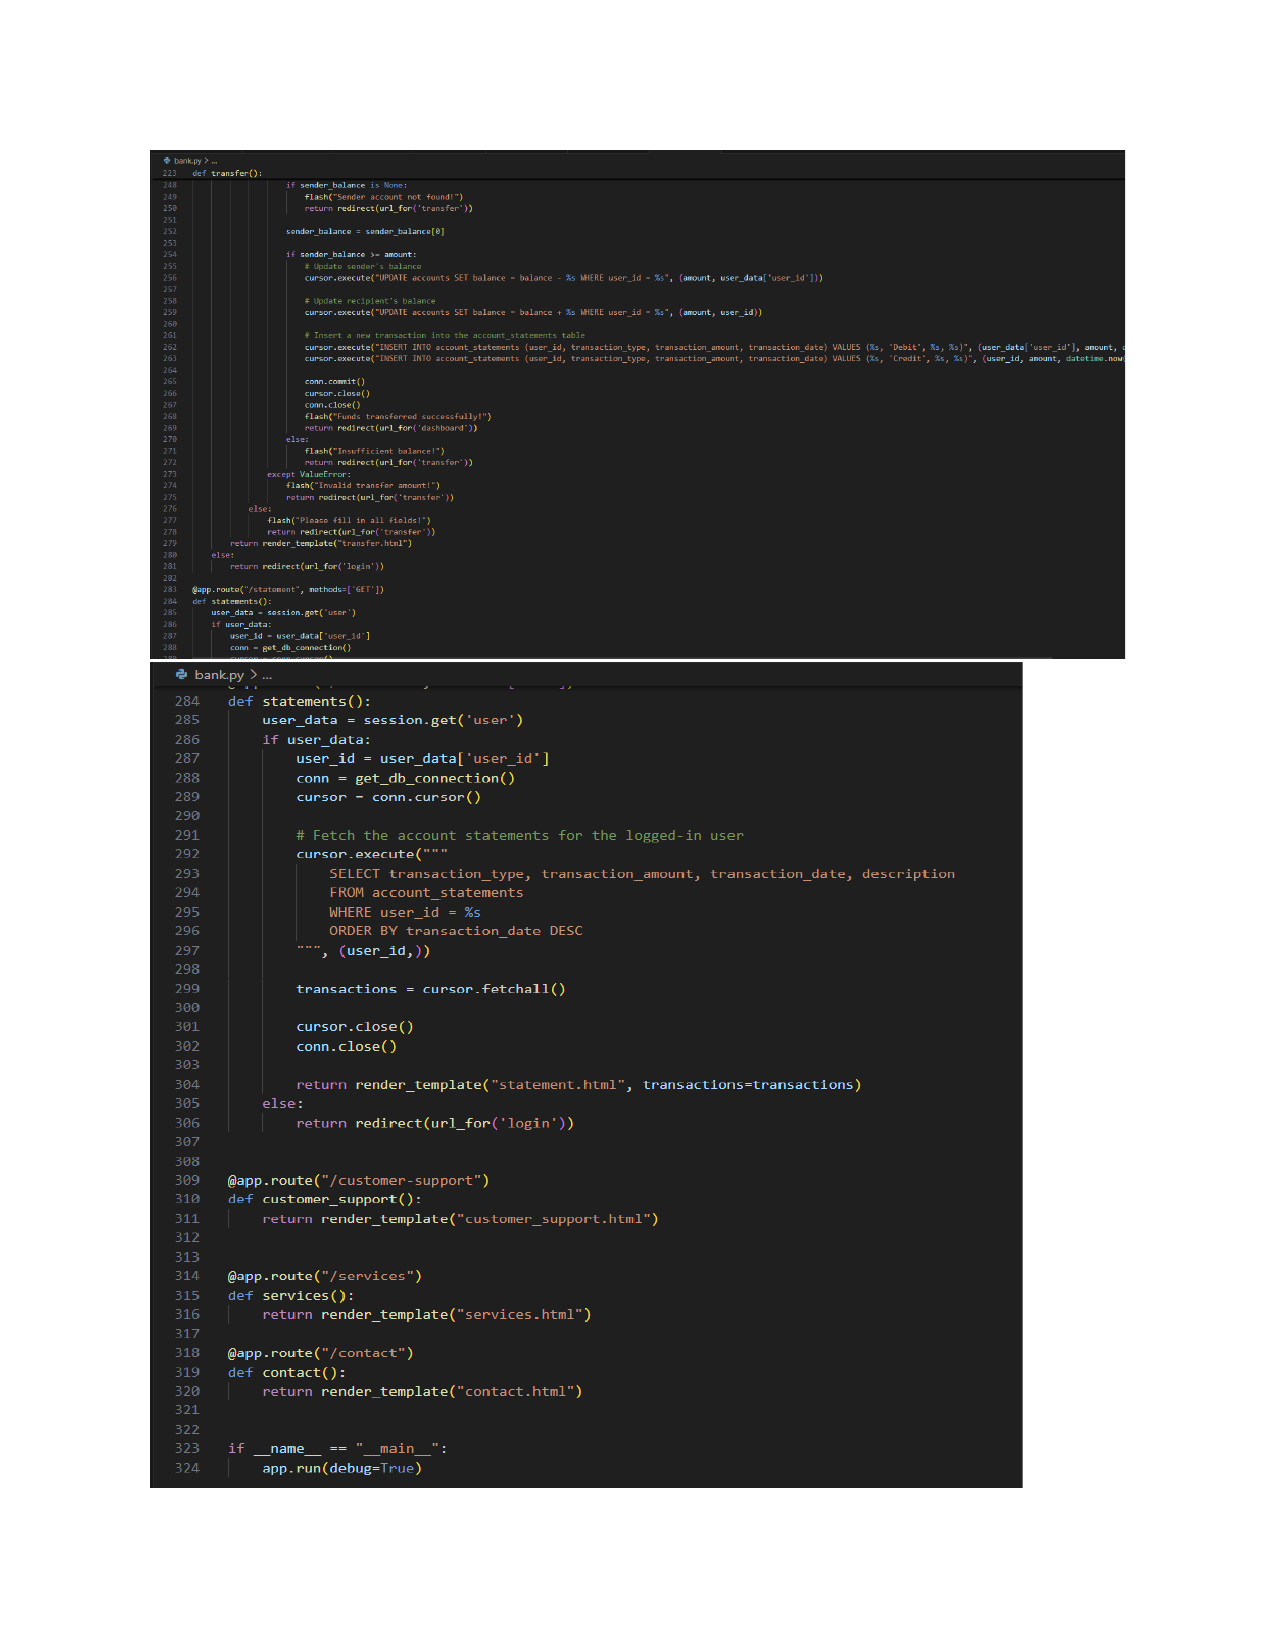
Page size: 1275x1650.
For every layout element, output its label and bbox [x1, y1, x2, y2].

picture [150, 150, 1125, 659]
picture [150, 662, 1023, 1488]
